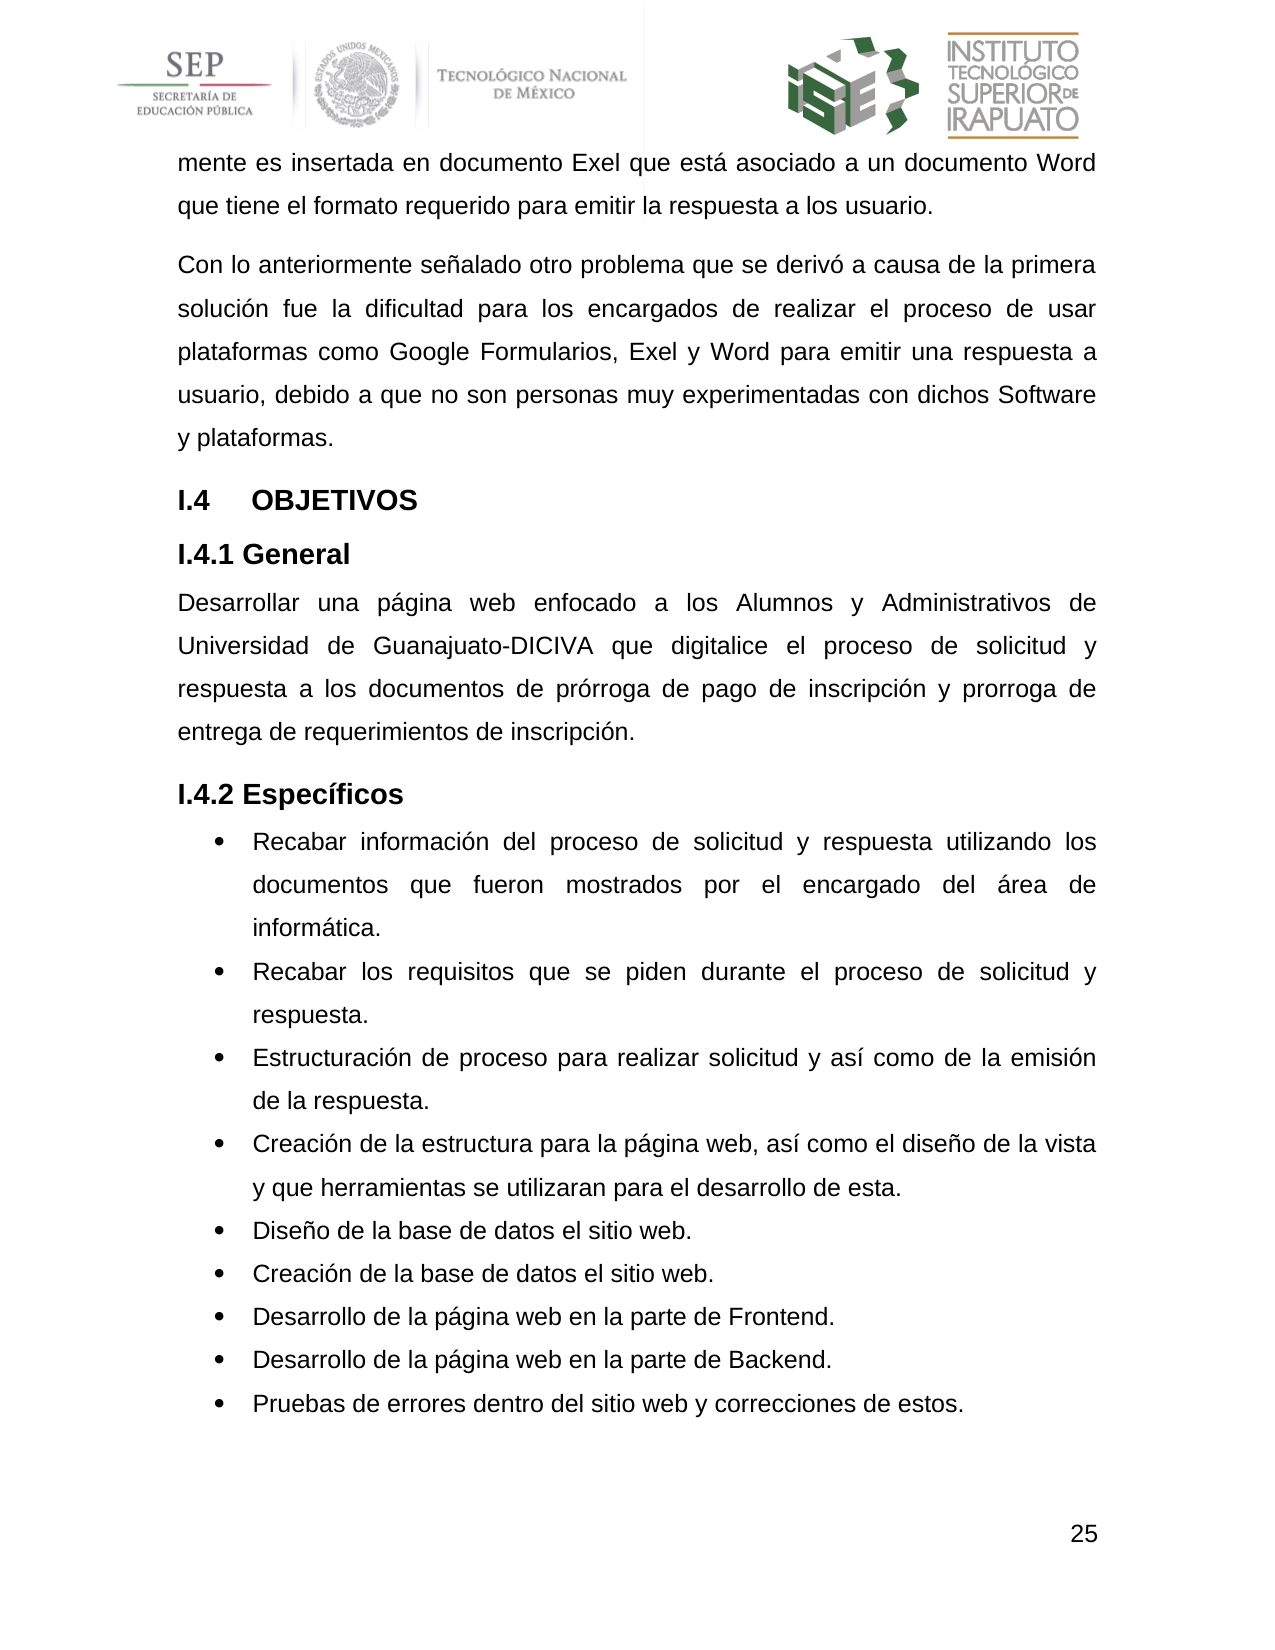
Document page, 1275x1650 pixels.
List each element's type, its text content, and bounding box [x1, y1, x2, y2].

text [177, 148, 1098, 219]
subtitle General [177, 537, 1098, 571]
list Pruebas de errores dentro del sitio web y correcciones de estos. [215, 1388, 1098, 1417]
text Desarrollar una página web enfocado a los Alumnos y Administrativos de Universidad de Guanajuato-DICIVA que digitalice el proceso de solicitud y respuesta a los documentos de prórroga de pago de inscripción y prorroga de entrega de requerimientos de inscripción. [177, 588, 1098, 746]
picture [90, 0, 646, 236]
list Recabar información del proceso de solicitud y respuesta utilizando los documentos que fueron mostrados por el encargado del área de informática. [215, 827, 1098, 942]
list Desarrollo de la página web en la parte de Frontend. [215, 1302, 1098, 1331]
list Recabar los requisitos que se piden durante el proceso de solicitud y respuesta. [215, 957, 1098, 1028]
subtitle OBJETIVOS [177, 483, 1098, 516]
list Creación de la base de datos el sitio web. [215, 1259, 1098, 1288]
list Estructuración de proceso para realizar solicitud y así como de la emisión de la respuesta. [215, 1043, 1098, 1115]
list Diseño de la base de datos el sitio web. [215, 1216, 1098, 1244]
list Creación de la estructura para la página web, así como el diseño de la vista y que herramientas se utilizaran para el desarrollo de esta. [215, 1129, 1098, 1201]
list Desarrollo de la página web en la parte de Backend. [215, 1345, 1098, 1374]
picture [770, 0, 1214, 236]
text Con lo anteriormente señalado otro problema que se derivó a causa de la primera solución fue la dificultad para los encargados de realizar el proceso de usar plataformas como Google Formularios, Exel y Word para emitir una respuesta a usuario, debido a que no son personas muy experimentadas con dichos Software y plataformas. [177, 251, 1098, 452]
subtitle Específicos [177, 777, 1098, 810]
